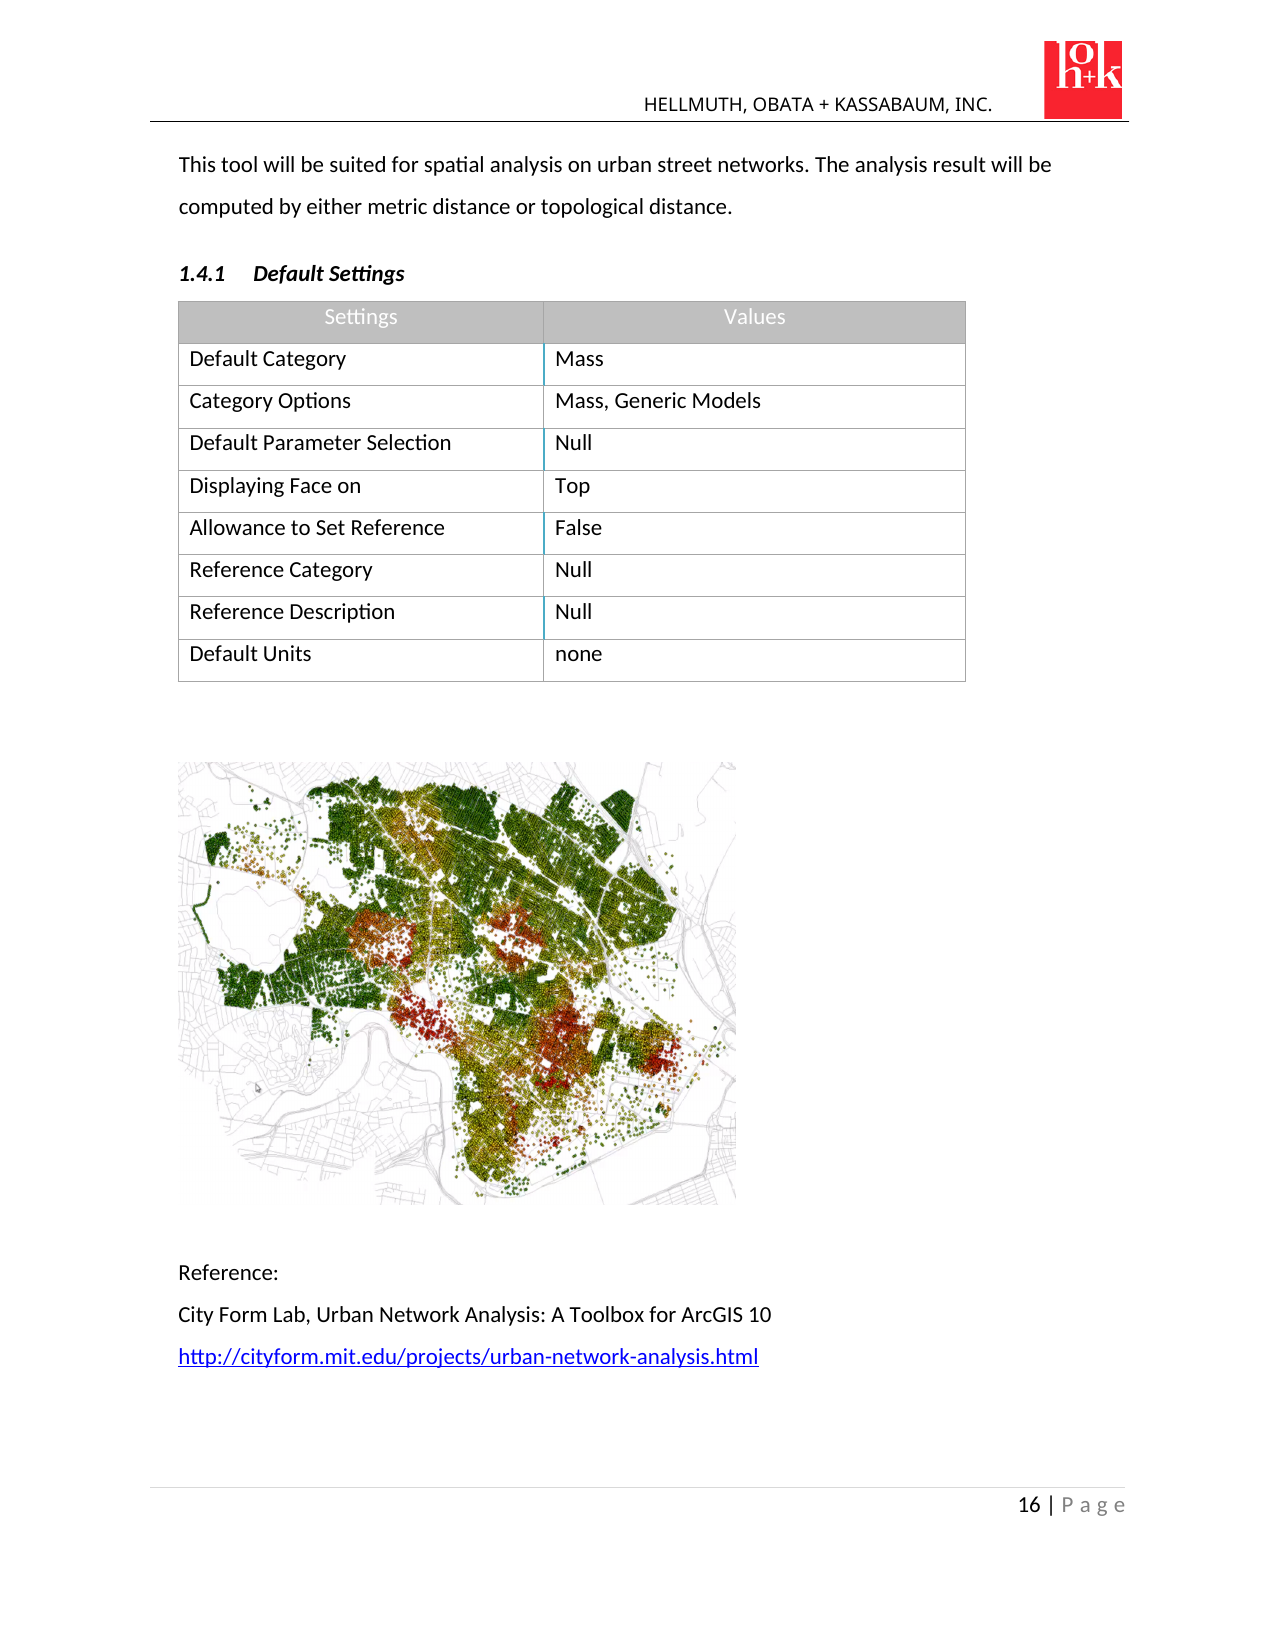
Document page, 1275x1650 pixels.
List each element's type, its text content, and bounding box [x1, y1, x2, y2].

table_header Values [544, 302, 965, 343]
table_cell Mass [545, 344, 965, 385]
table_cell Default Category [179, 344, 543, 385]
table_cell Displaying Face on [179, 471, 543, 512]
text This tool will be suited for spatial analysis on urban street networks. The analysis result will be computed by either metric distance or topological distance. [178, 150, 1125, 220]
table_cell none [544, 640, 965, 681]
table_cell Mass, Generic Models [544, 386, 965, 427]
table_cell Top [544, 471, 965, 512]
table_cell Null [545, 429, 965, 470]
table_cell Reference Category [179, 555, 543, 596]
table_cell False [545, 513, 965, 554]
picture [178, 762, 736, 1205]
text Reference: [178, 1258, 1125, 1286]
picture [1044, 41, 1122, 119]
text City Form Lab, Urban Network Analysis: A Toolbox for ArcGIS 10 [178, 1300, 1125, 1328]
list Default Settings [178, 259, 1125, 287]
table_cell Default Parameter Selection [179, 429, 543, 470]
table_cell Default Units [179, 640, 543, 681]
table_cell Null [544, 555, 965, 596]
table_cell Reference Description [179, 597, 543, 638]
table_header Settings [179, 302, 543, 343]
table_cell Category Options [179, 386, 543, 427]
text http://cityform.mit.edu/projects/urban-network-analysis.html [150, 1342, 1125, 1370]
table_cell Null [545, 597, 965, 638]
table_cell Allowance to Set Reference [179, 513, 543, 554]
